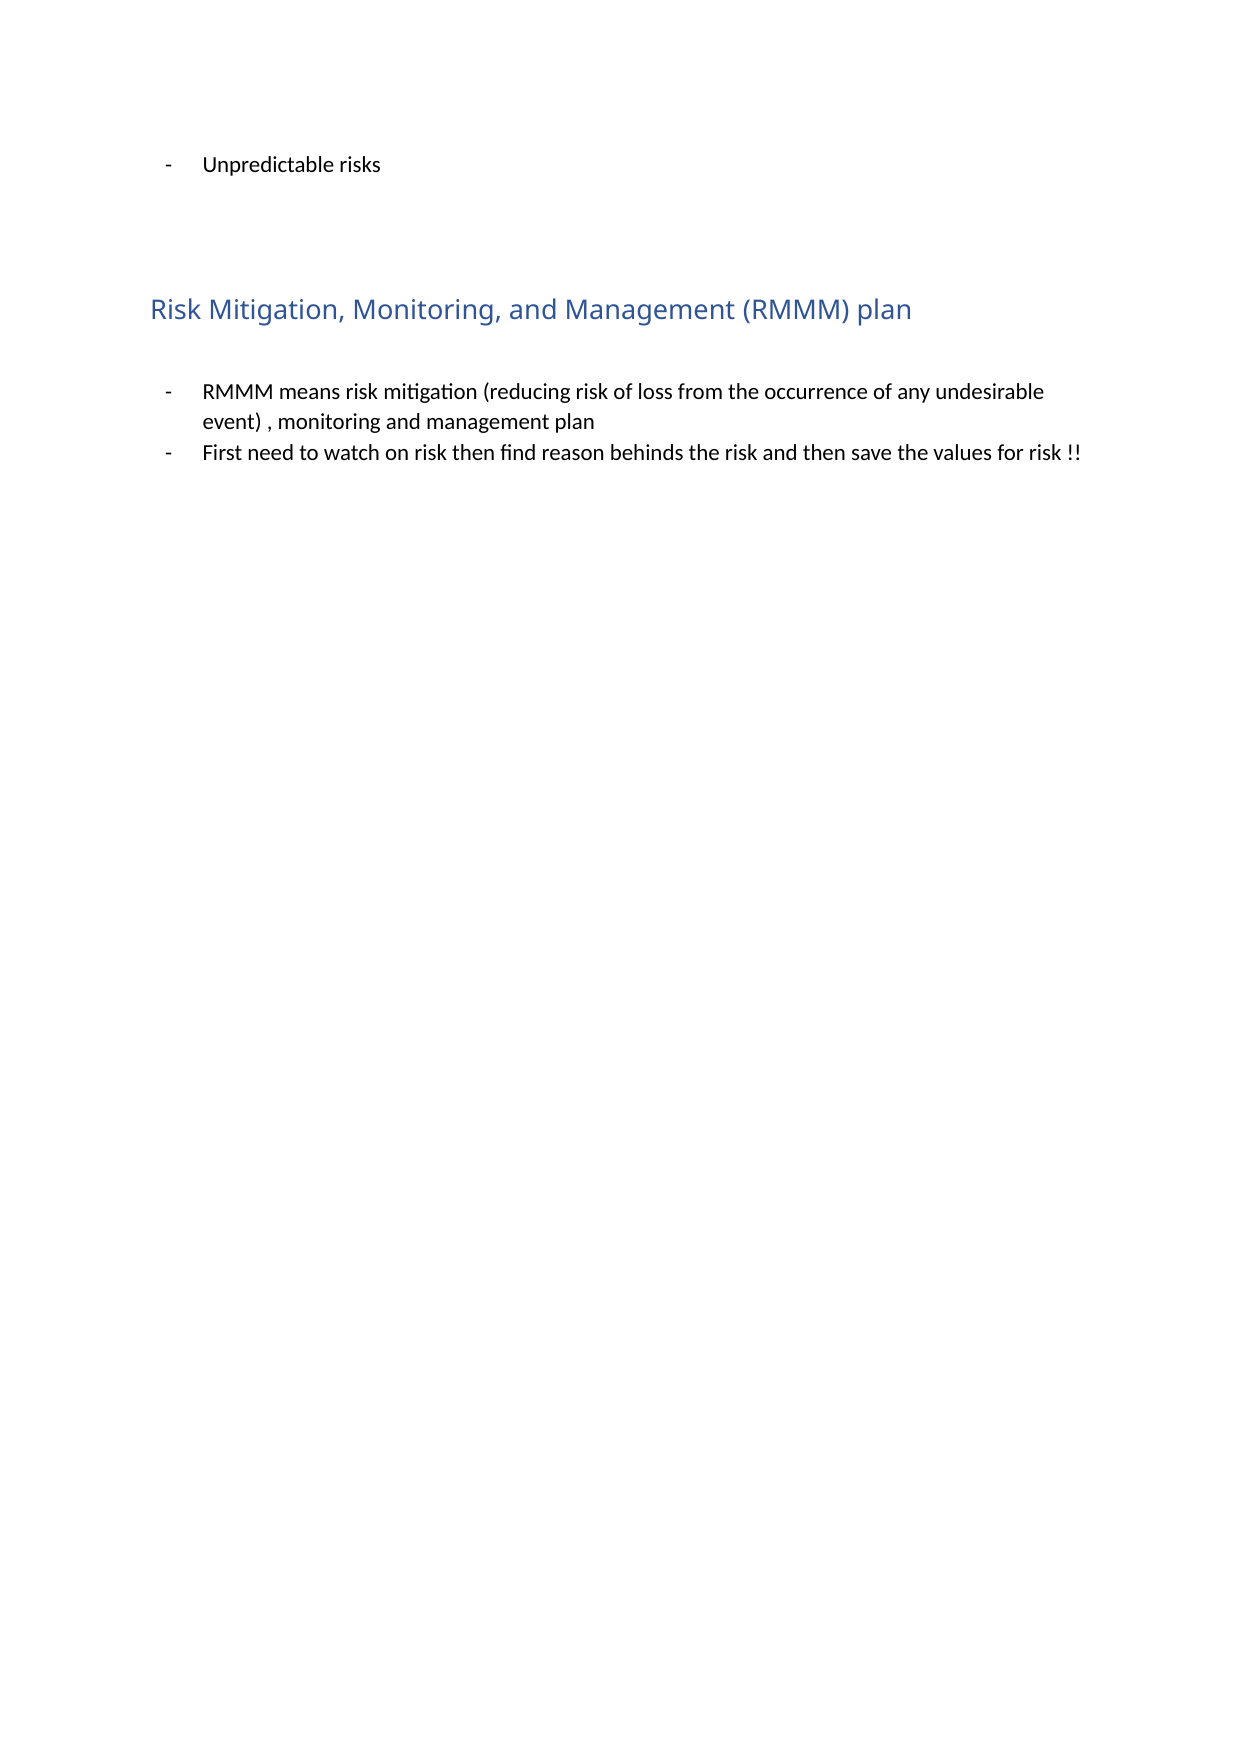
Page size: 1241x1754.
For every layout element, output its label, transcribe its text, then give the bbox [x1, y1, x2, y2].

subtitle Risk Mitigation, Monitoring, and Management (RMMM) plan [150, 291, 1090, 327]
list First need to watch on risk then find reason behinds the risk and then save the values for risk !! [165, 438, 1090, 466]
list RMMM means risk mitigation (reducing risk of loss from the occurrence of any undesirable event) , monitoring and management plan [165, 377, 1090, 436]
list Unpredictable risks [165, 150, 1090, 178]
